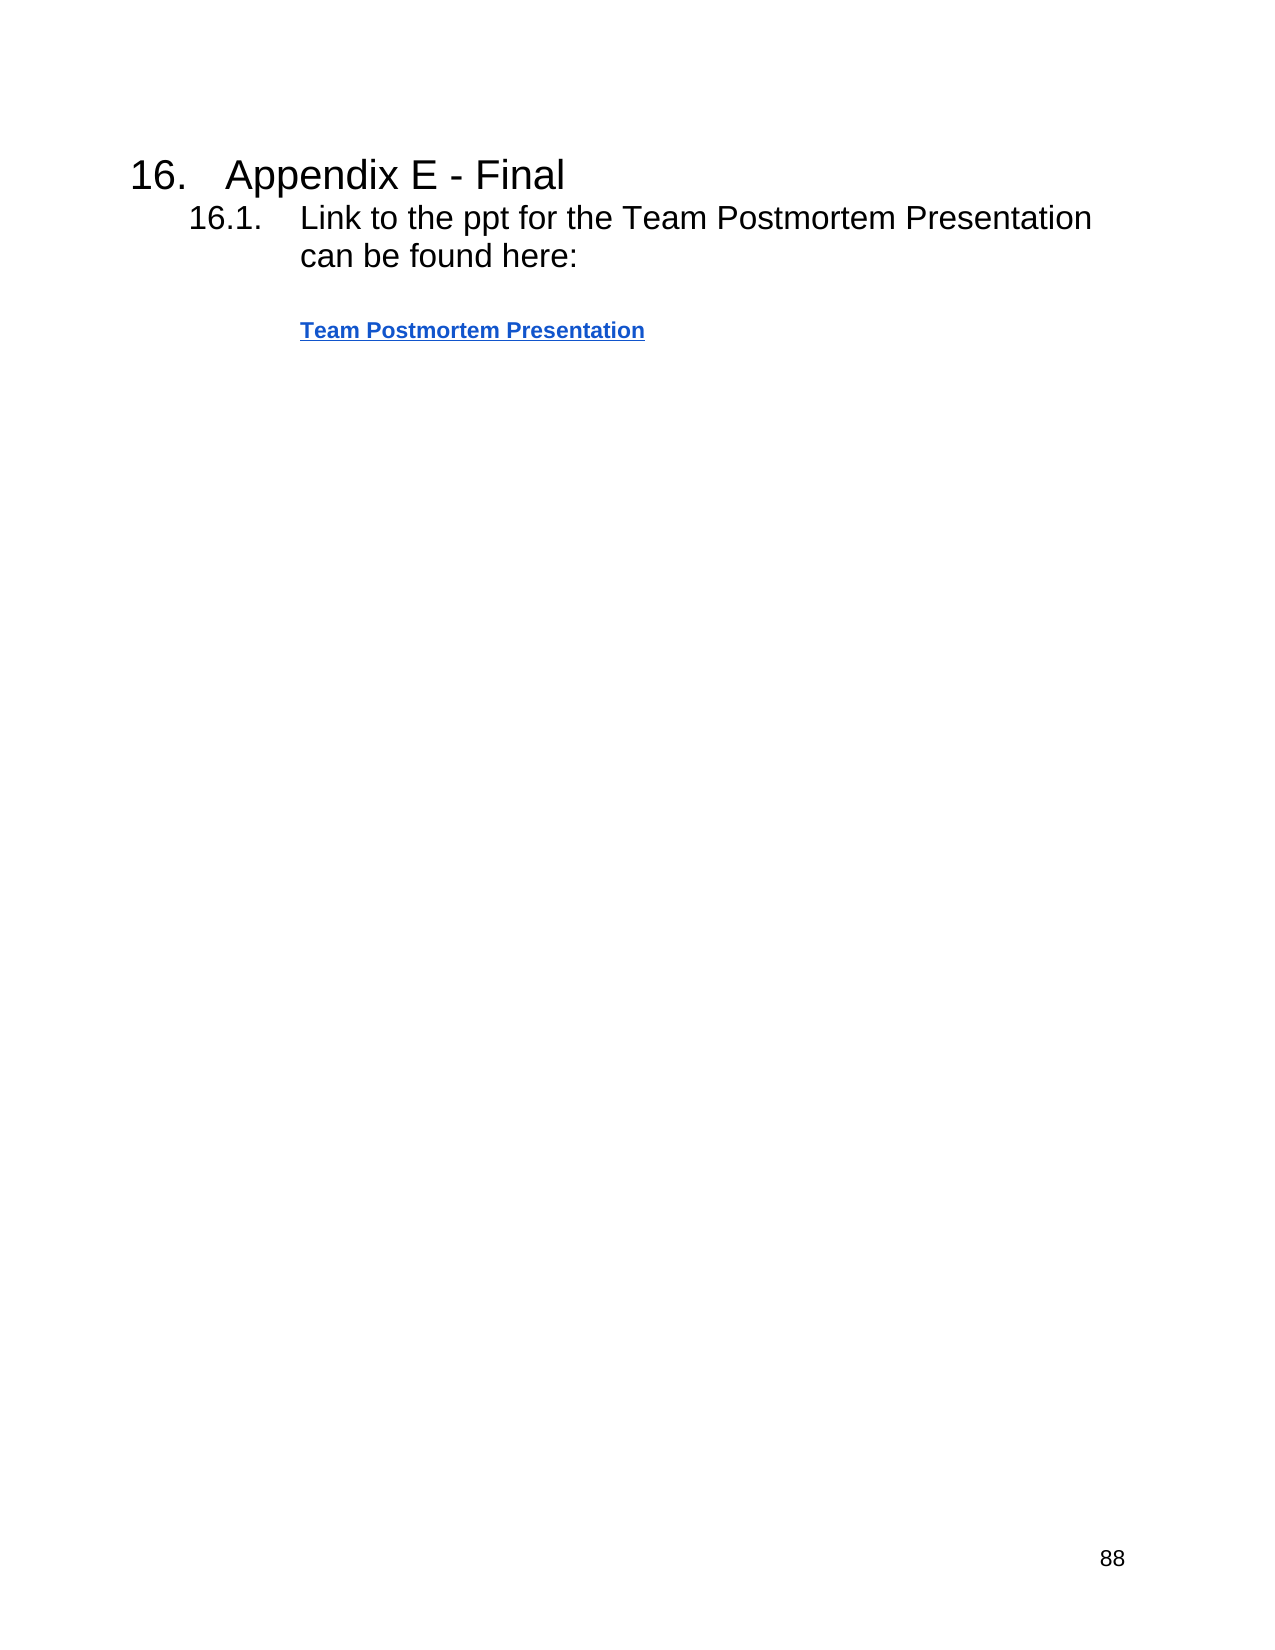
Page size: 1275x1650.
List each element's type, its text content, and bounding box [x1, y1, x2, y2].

subtitle Link to the ppt for the Team Postmortem Presentation can be found here: [262, 198, 1125, 275]
subtitle Appendix E - Final [187, 150, 1125, 198]
text Team Postmortem Presentation [300, 317, 1125, 344]
